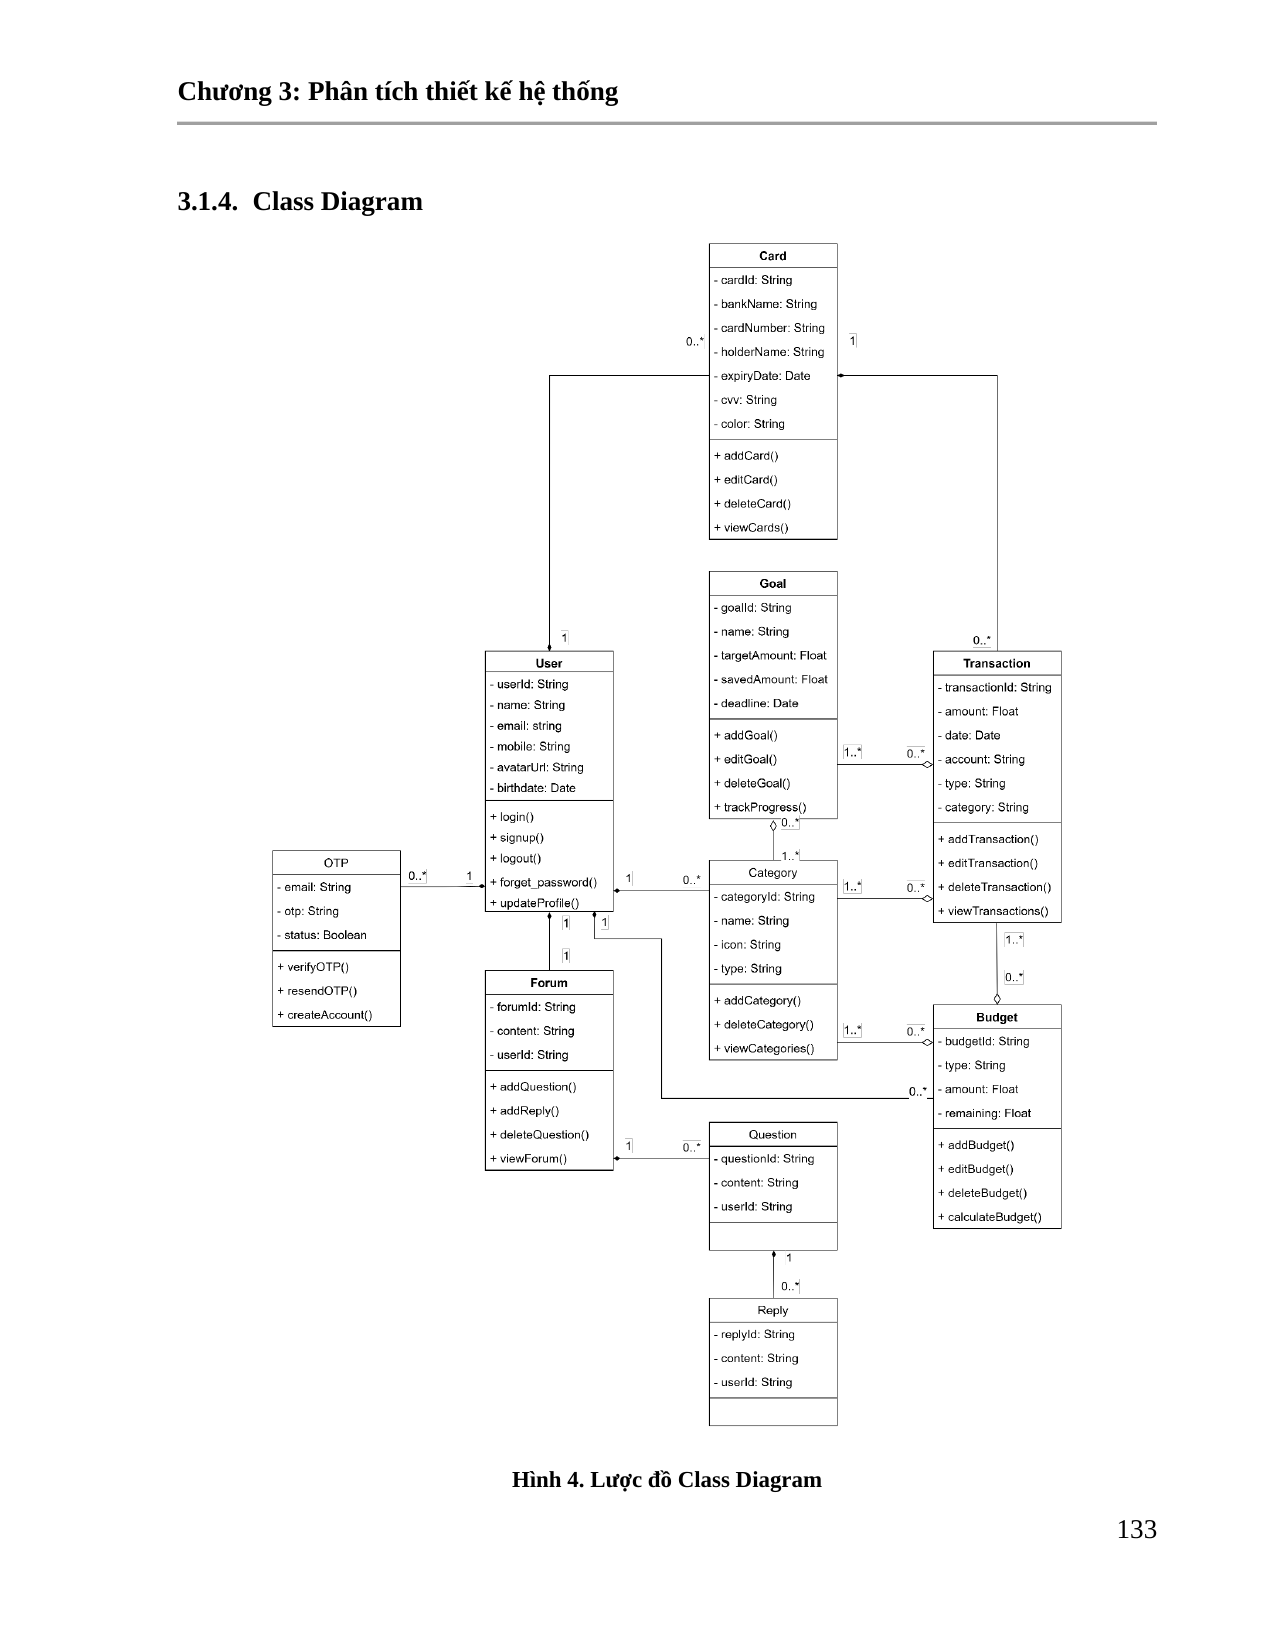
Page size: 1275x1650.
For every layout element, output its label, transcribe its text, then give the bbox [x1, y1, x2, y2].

subtitle Class Diagram [177, 185, 1157, 216]
text Hình 4. Lược đồ Class Diagram [177, 1466, 1157, 1492]
picture [264, 235, 1070, 1434]
